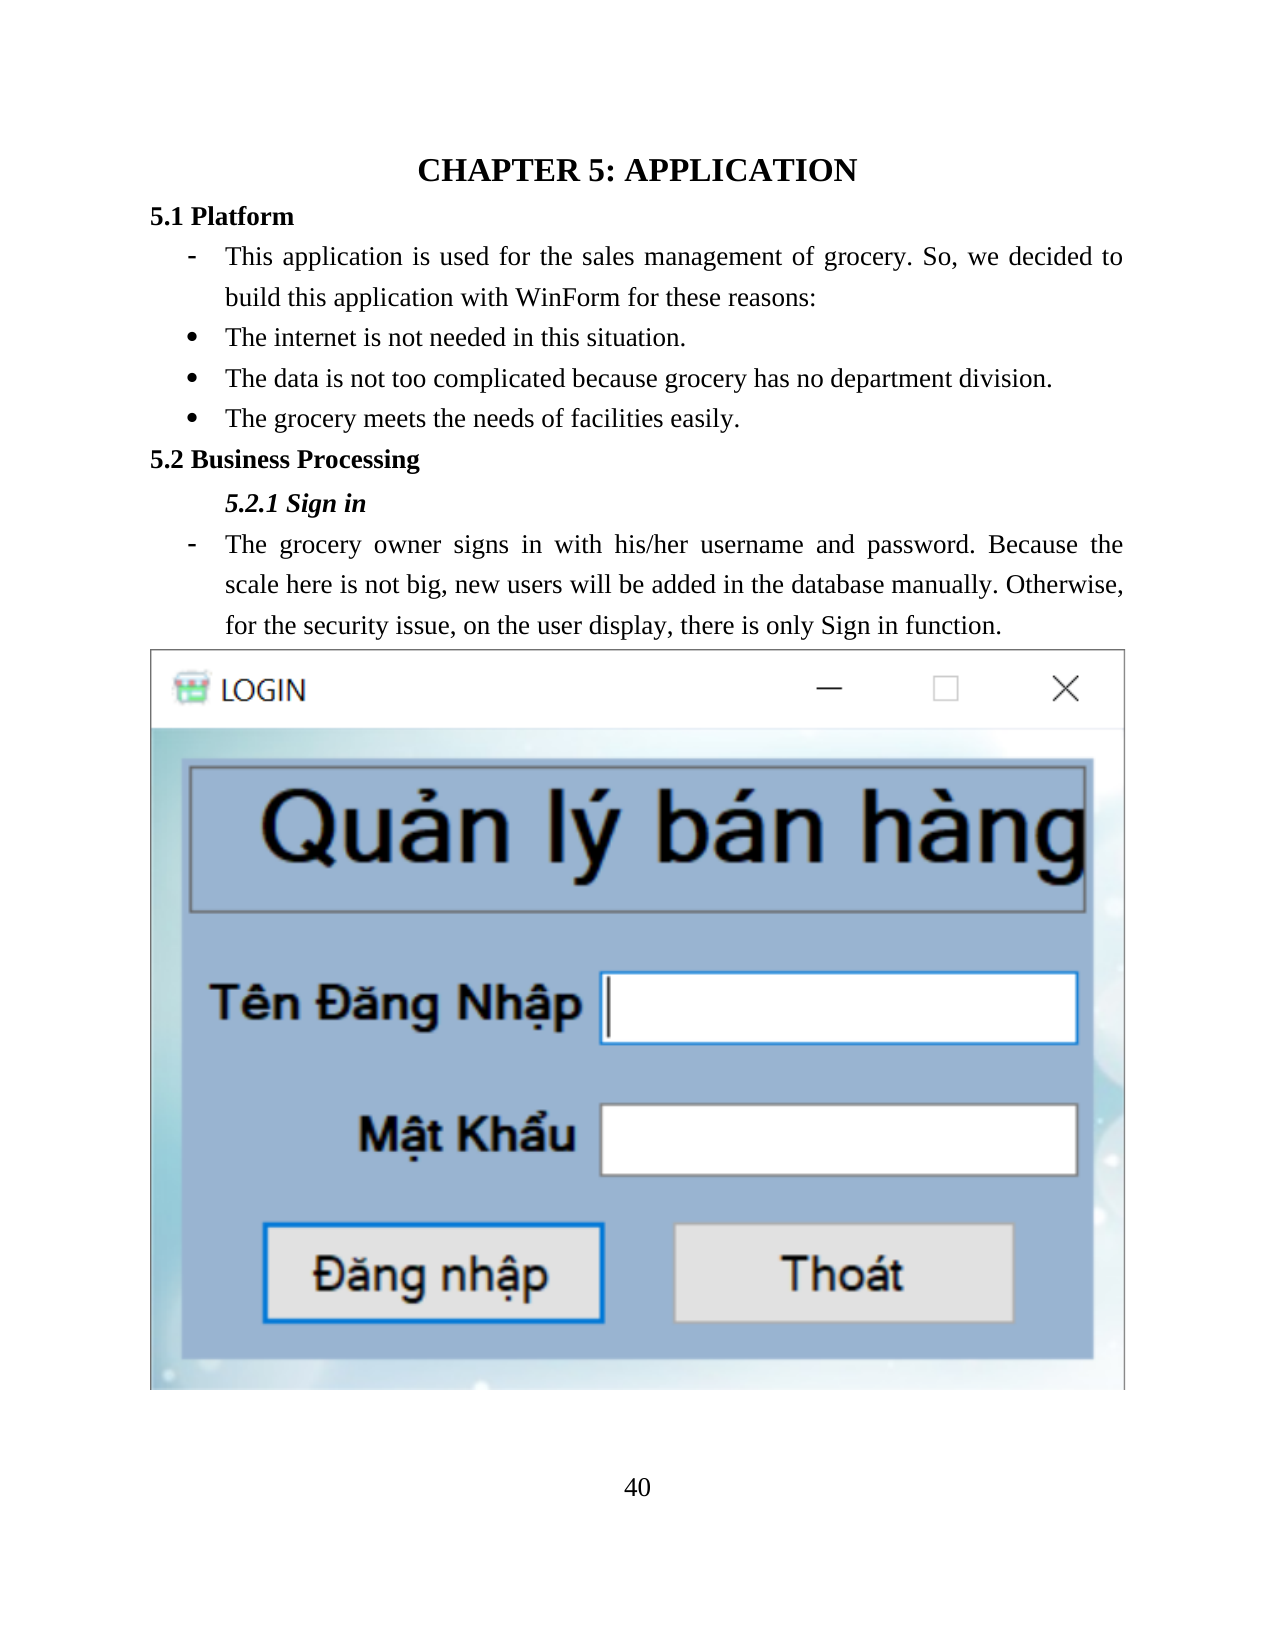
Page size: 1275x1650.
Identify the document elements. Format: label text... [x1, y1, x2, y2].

list This application is used for the sales management of grocery. So, we decided to build this application with WinForm for these reasons: [187, 240, 1125, 312]
list The internet is not needed in this situation. [187, 321, 1125, 352]
picture [150, 649, 1125, 1390]
list The grocery owner signs in with his/her username and password. Because the scale here is not big, new users will be added in the database manually. Otherwise, for the security issue, on the user display, there is only Sign in function. [187, 528, 1125, 640]
subtitle 5.2.1 Sign in [150, 488, 1125, 519]
list The grocery meets the needs of facilities easily. [187, 402, 1125, 434]
subtitle 5.2 Business Processing [150, 443, 1125, 474]
subtitle 5.1 Platform [150, 200, 1125, 231]
list The data is not too complicated because grocery has no department division. [187, 362, 1125, 393]
subtitle CHAPTER 5: APPLICATION [150, 150, 1125, 188]
